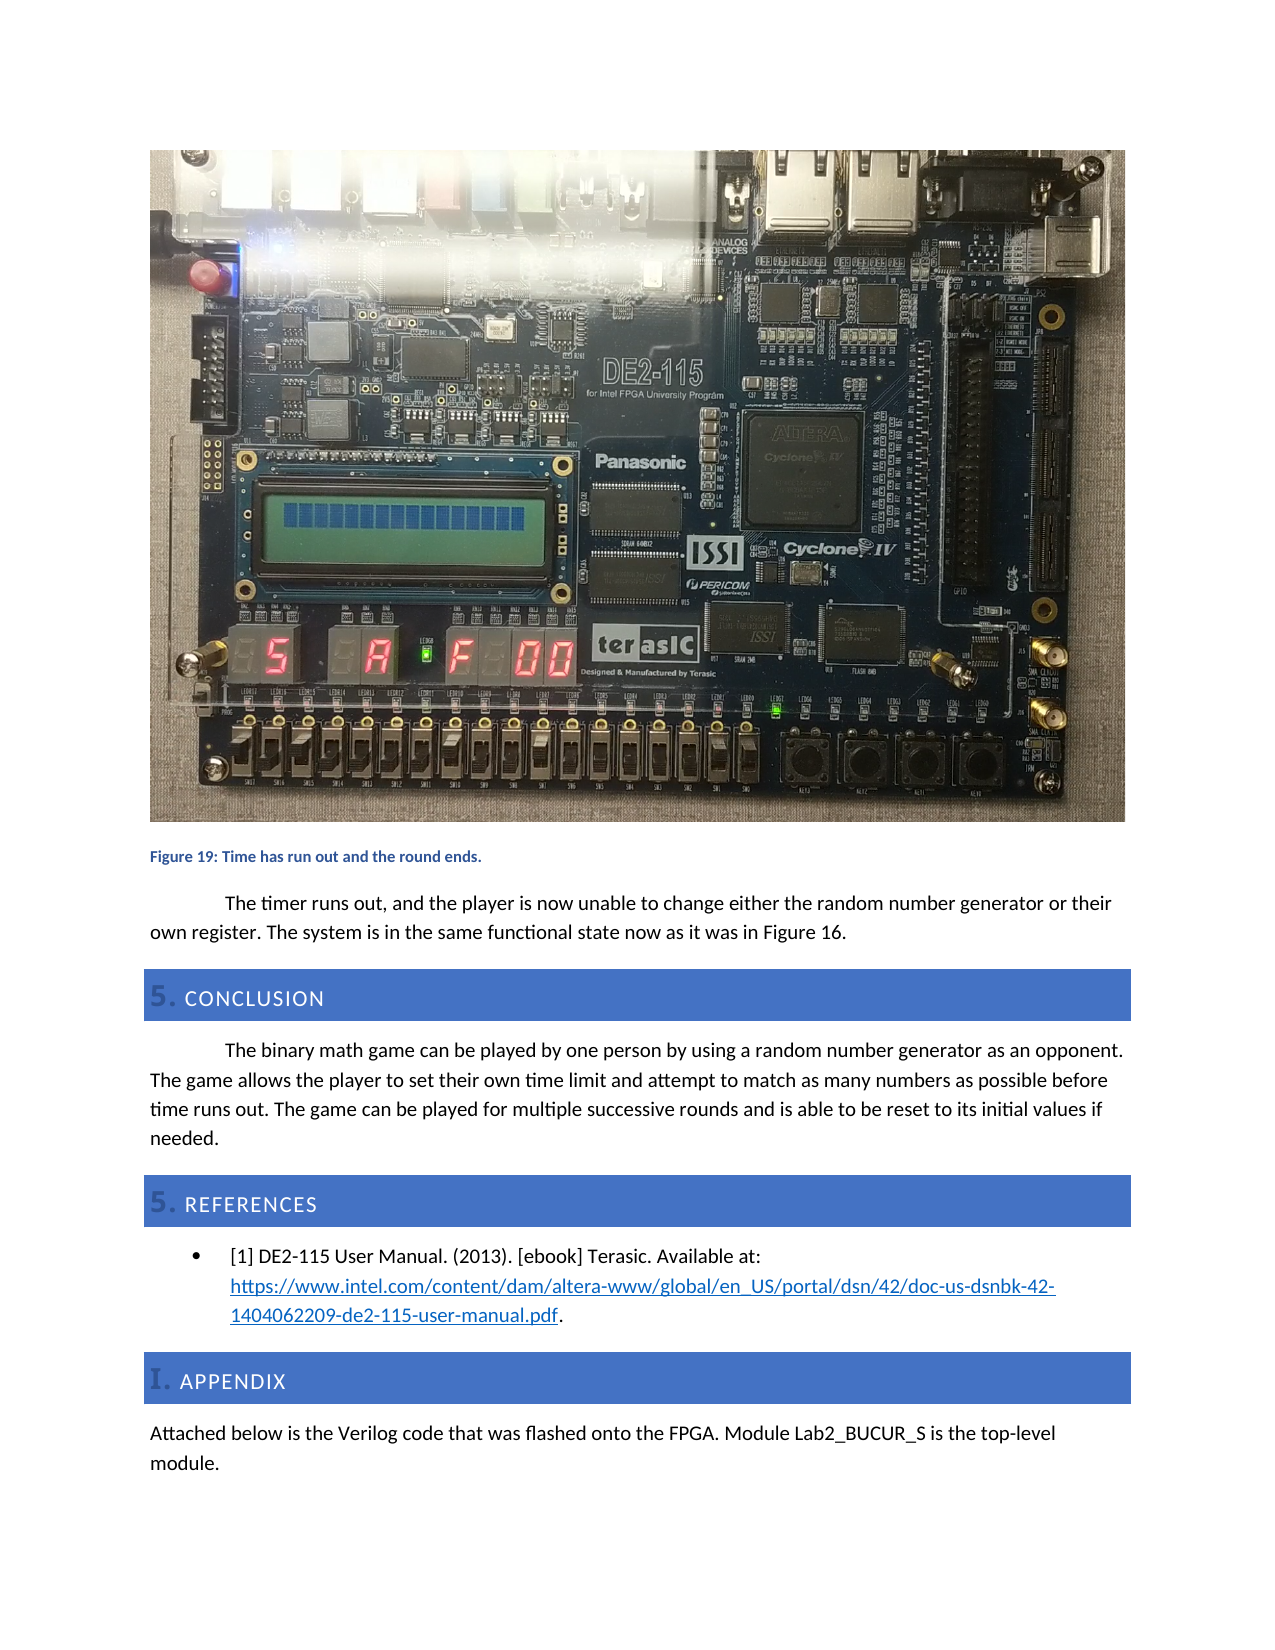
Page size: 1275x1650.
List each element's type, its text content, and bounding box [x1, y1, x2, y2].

text The binary math game can be played by one person by using a random number generator as an opponent. The game allows the player to set their own time limit and attempt to match as many numbers as possible before time runs out. The game can be played for multiple successive rounds and is able to be reset to its initial values if needed. [150, 1038, 1125, 1151]
subtitle 5. References [150, 1181, 1125, 1221]
subtitle I. Appendix [150, 1358, 1125, 1398]
text Attached below is the Verilog code that was flashed onto the FPGA. Module Lab2_BUCUR_S is the top-level module. [150, 1421, 1125, 1475]
text Figure 19: Time has run out and the round ends. [150, 846, 1125, 866]
subtitle 5. Conclusion [150, 975, 1125, 1015]
text The timer runs out, and the player is now unable to change either the random number generator or their own register. The system is in the same functional state now as it was in Figure 16. [150, 890, 1125, 944]
picture [150, 150, 1125, 822]
list [1] DE2-115 User Manual. (2013). [ebook] Terasic. Available at: https://www.intel.com/content/dam/altera-www/global/en_US/portal/dsn/42/doc-us-dsnbk-42-1404062209-de2-115-user-manual.pdf. [193, 1244, 1125, 1327]
